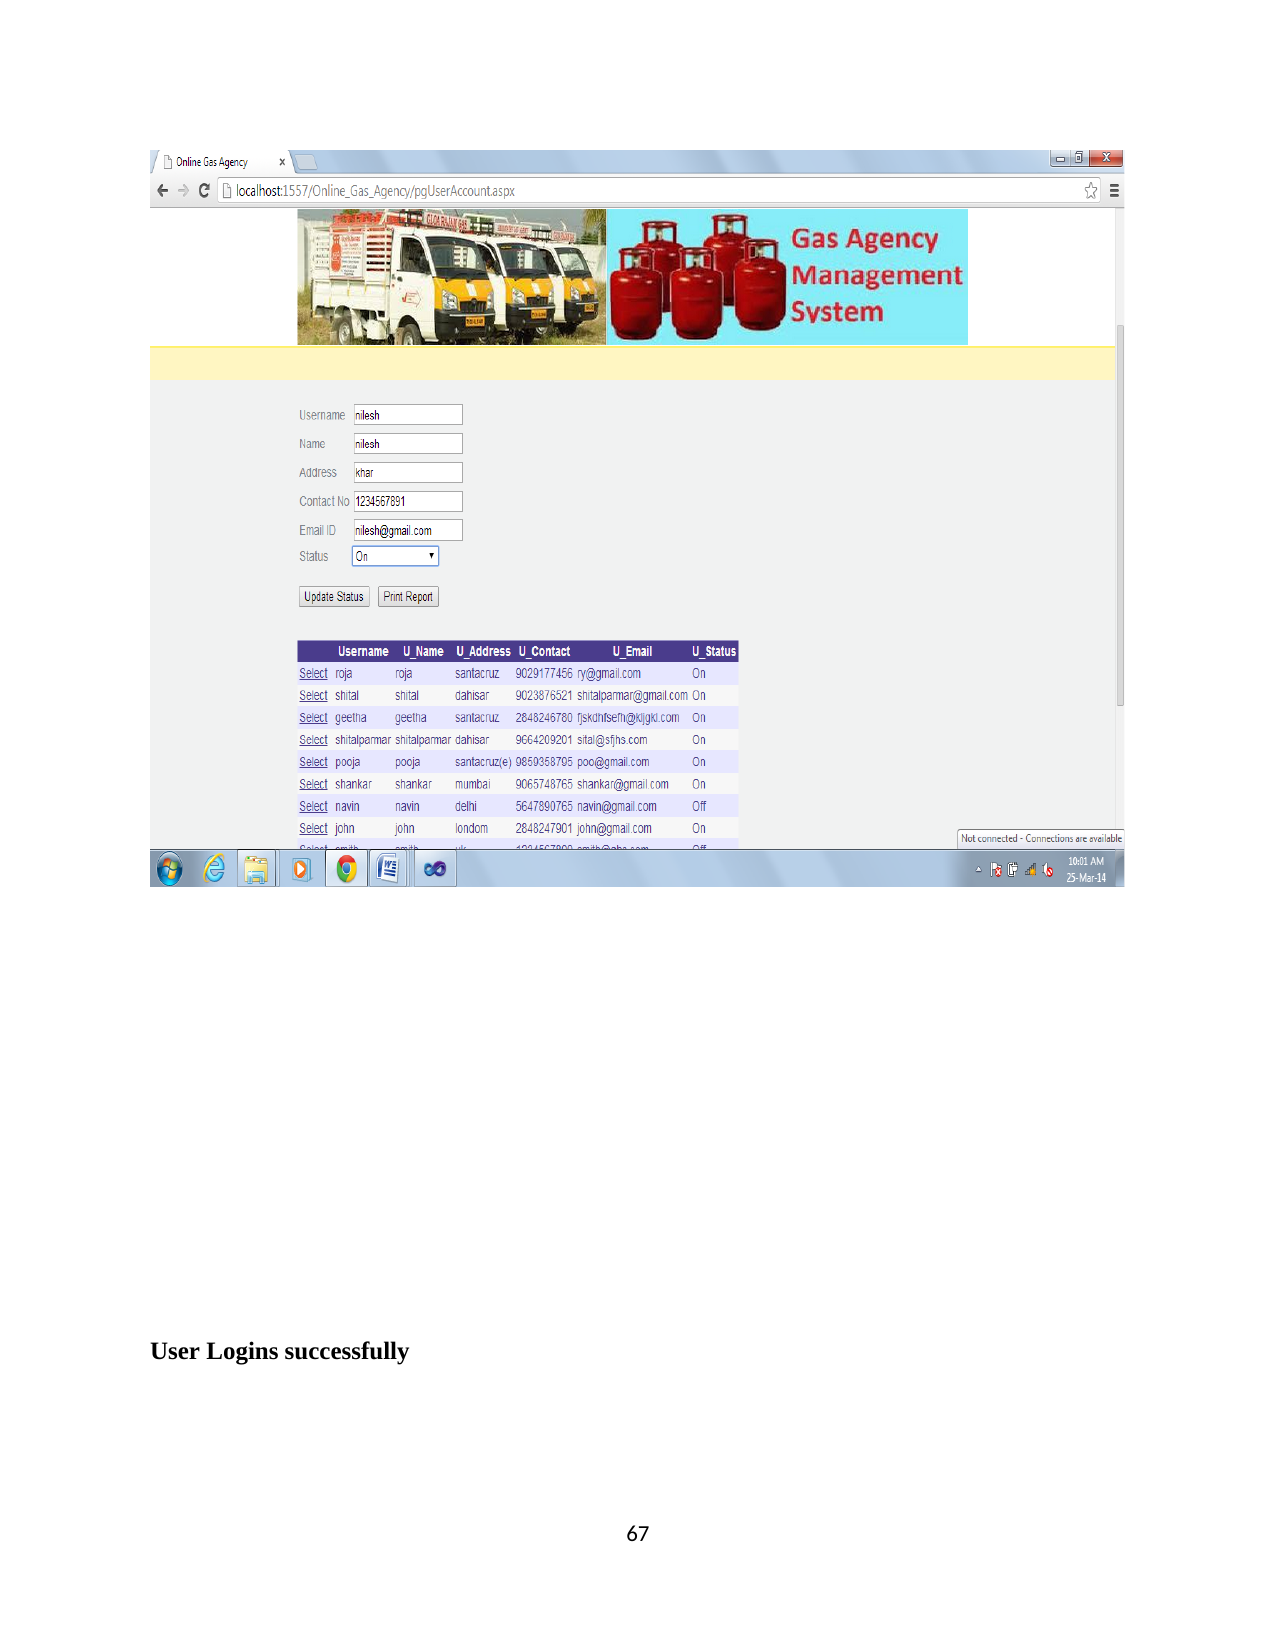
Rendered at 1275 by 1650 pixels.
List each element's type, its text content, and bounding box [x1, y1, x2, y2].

text User Logins successfully [150, 1336, 1125, 1365]
picture [150, 150, 1125, 887]
